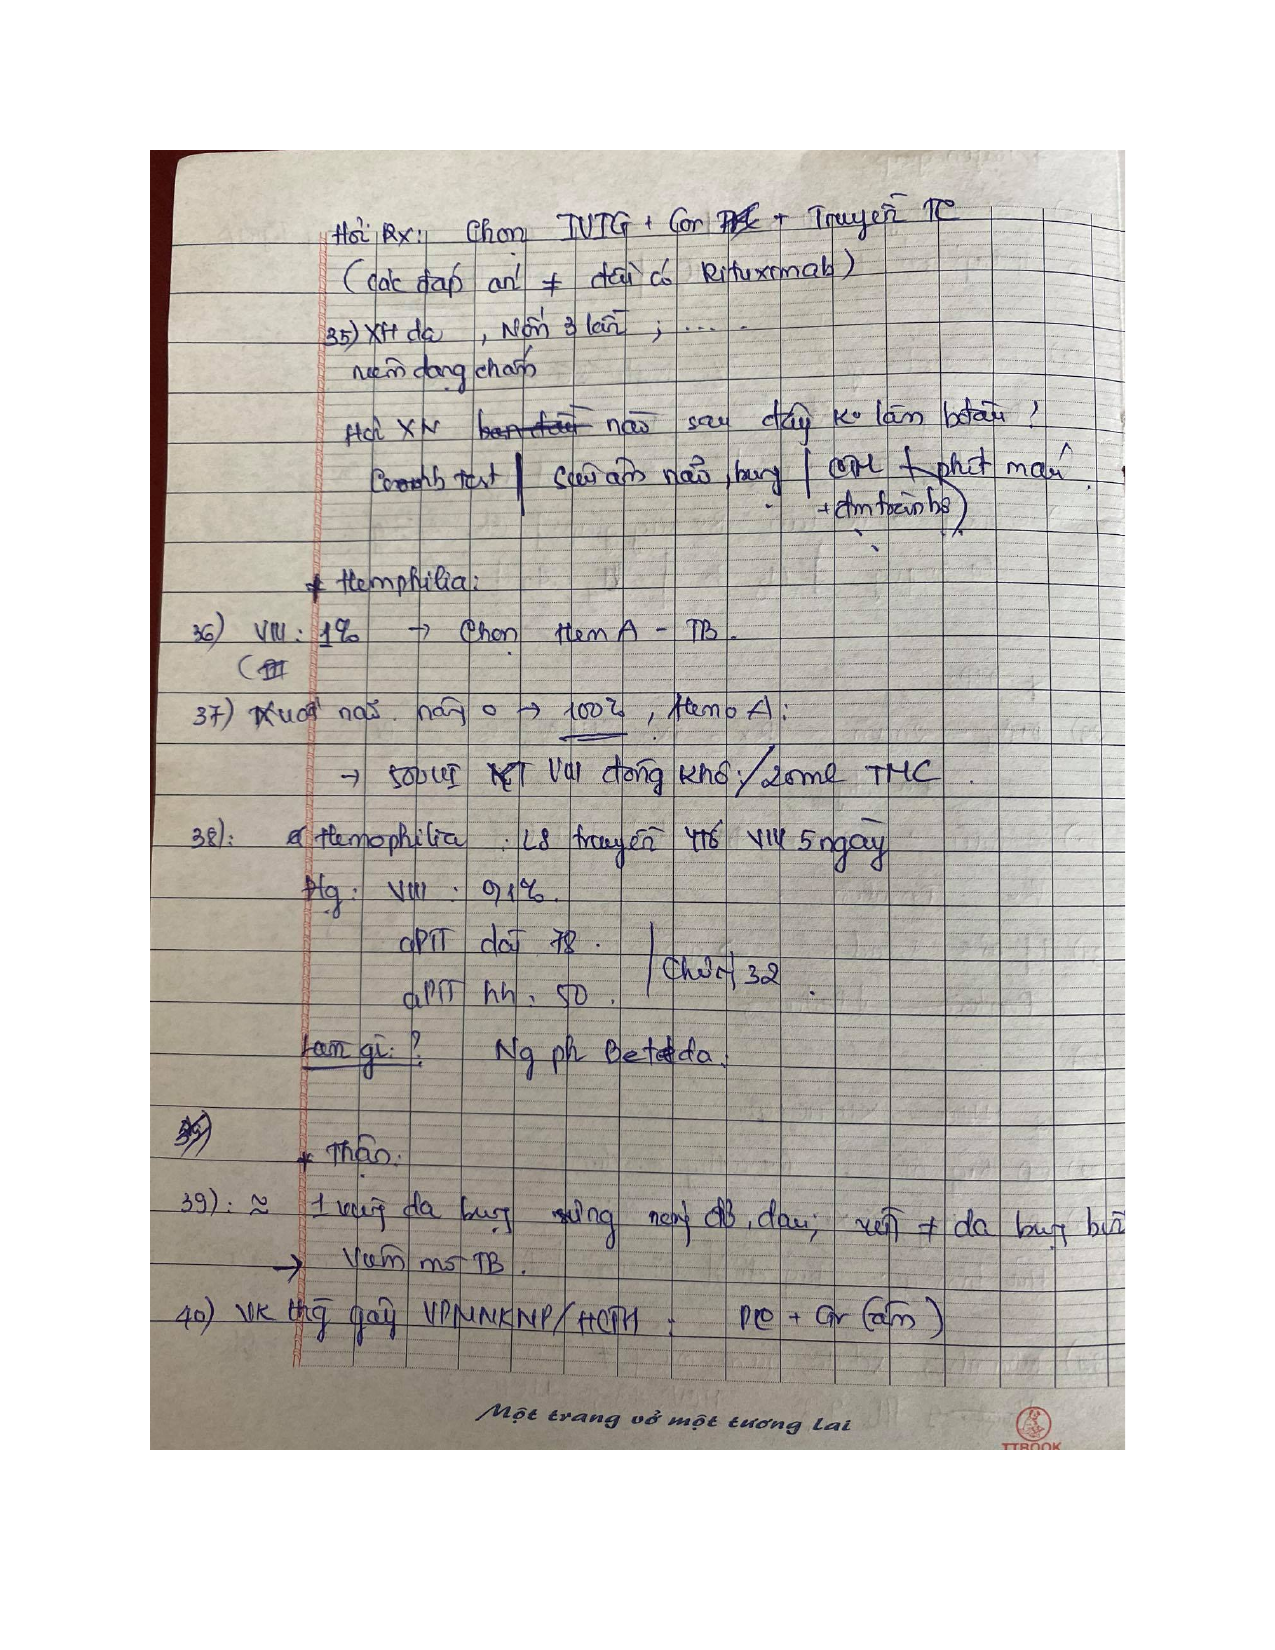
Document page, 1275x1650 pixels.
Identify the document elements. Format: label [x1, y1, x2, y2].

picture [150, 150, 1125, 1450]
